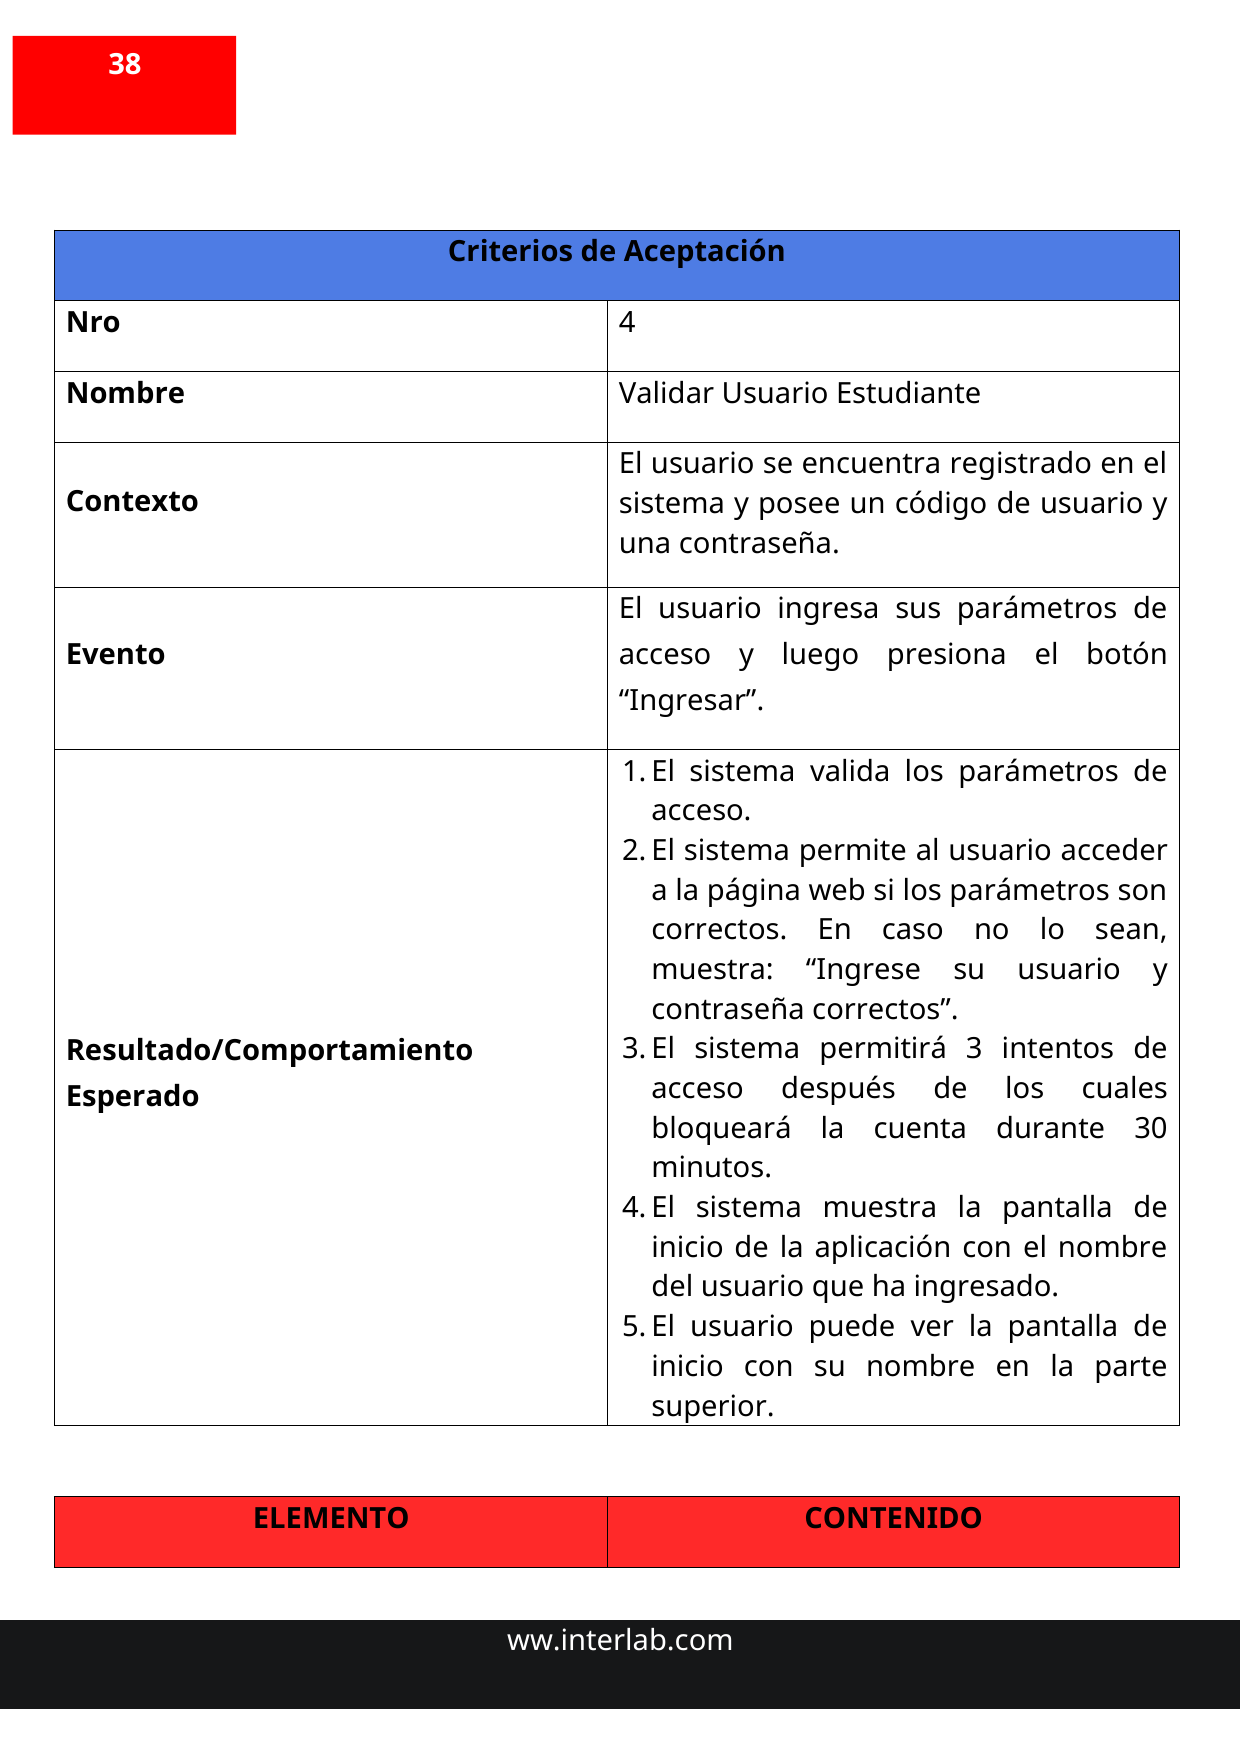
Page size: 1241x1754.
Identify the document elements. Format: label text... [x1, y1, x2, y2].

table_cell El usuario se encuentra registrado en el sistema y posee un código de usuario y una contraseña. [608, 443, 1179, 587]
table_cell Criterios de Aceptación [55, 231, 1179, 300]
table_cell Nro [55, 301, 607, 371]
table_cell Validar Usuario Estudiante [608, 372, 1179, 442]
table_cell Evento [55, 588, 607, 749]
table_cell Nombre [55, 372, 607, 442]
table_header ELEMENTO [55, 1497, 607, 1567]
table_header CONTENIDO [608, 1497, 1179, 1567]
table_cell El usuario ingresa sus parámetros de acceso y luego presiona el botón “Ingresar”. [608, 588, 1179, 749]
table_cell Resultado/Comportamiento Esperado [55, 750, 607, 1424]
table_cell 4 [608, 301, 1179, 371]
table_cell Contexto [55, 443, 607, 587]
table_cell El sistema valida los parámetros de acceso. El sistema permite al usuario acceder a la página web si los parámetros son correctos. En caso no lo sean, muestra: “Ingrese su usuario y contraseña correctos”. El sistema permitirá 3 intentos de acceso después de los cuales bloqueará la cuenta durante 30 minutos. El sistema muestra la pantalla de inicio de la aplicación con el nombre del usuario que ha ingresado. El usuario puede ver la pantalla de inicio con su nombre en la parte superior. [608, 750, 1179, 1424]
